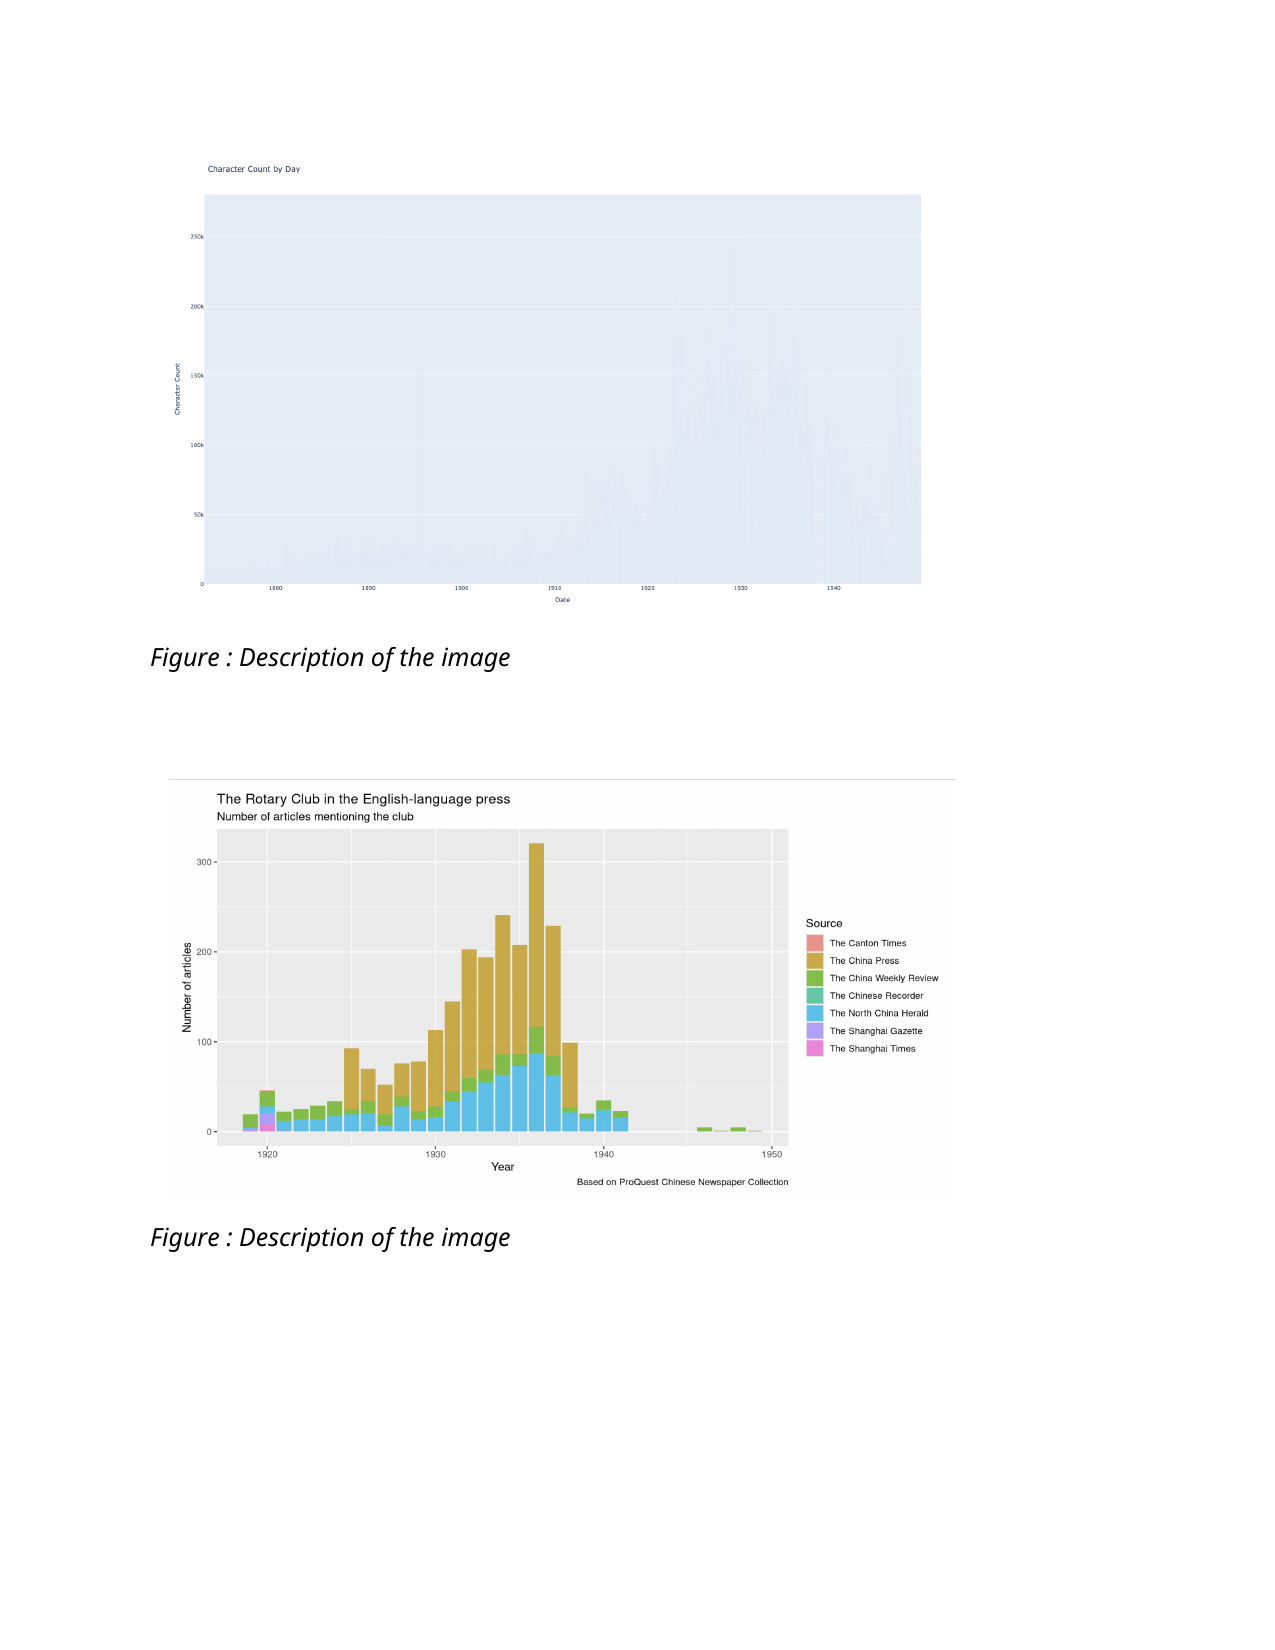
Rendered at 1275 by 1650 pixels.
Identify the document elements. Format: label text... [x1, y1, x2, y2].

picture [168, 779, 957, 1199]
text Figure : Description of the image [150, 1219, 1125, 1254]
text Figure : Description of the image [150, 640, 1125, 674]
picture [168, 150, 957, 620]
